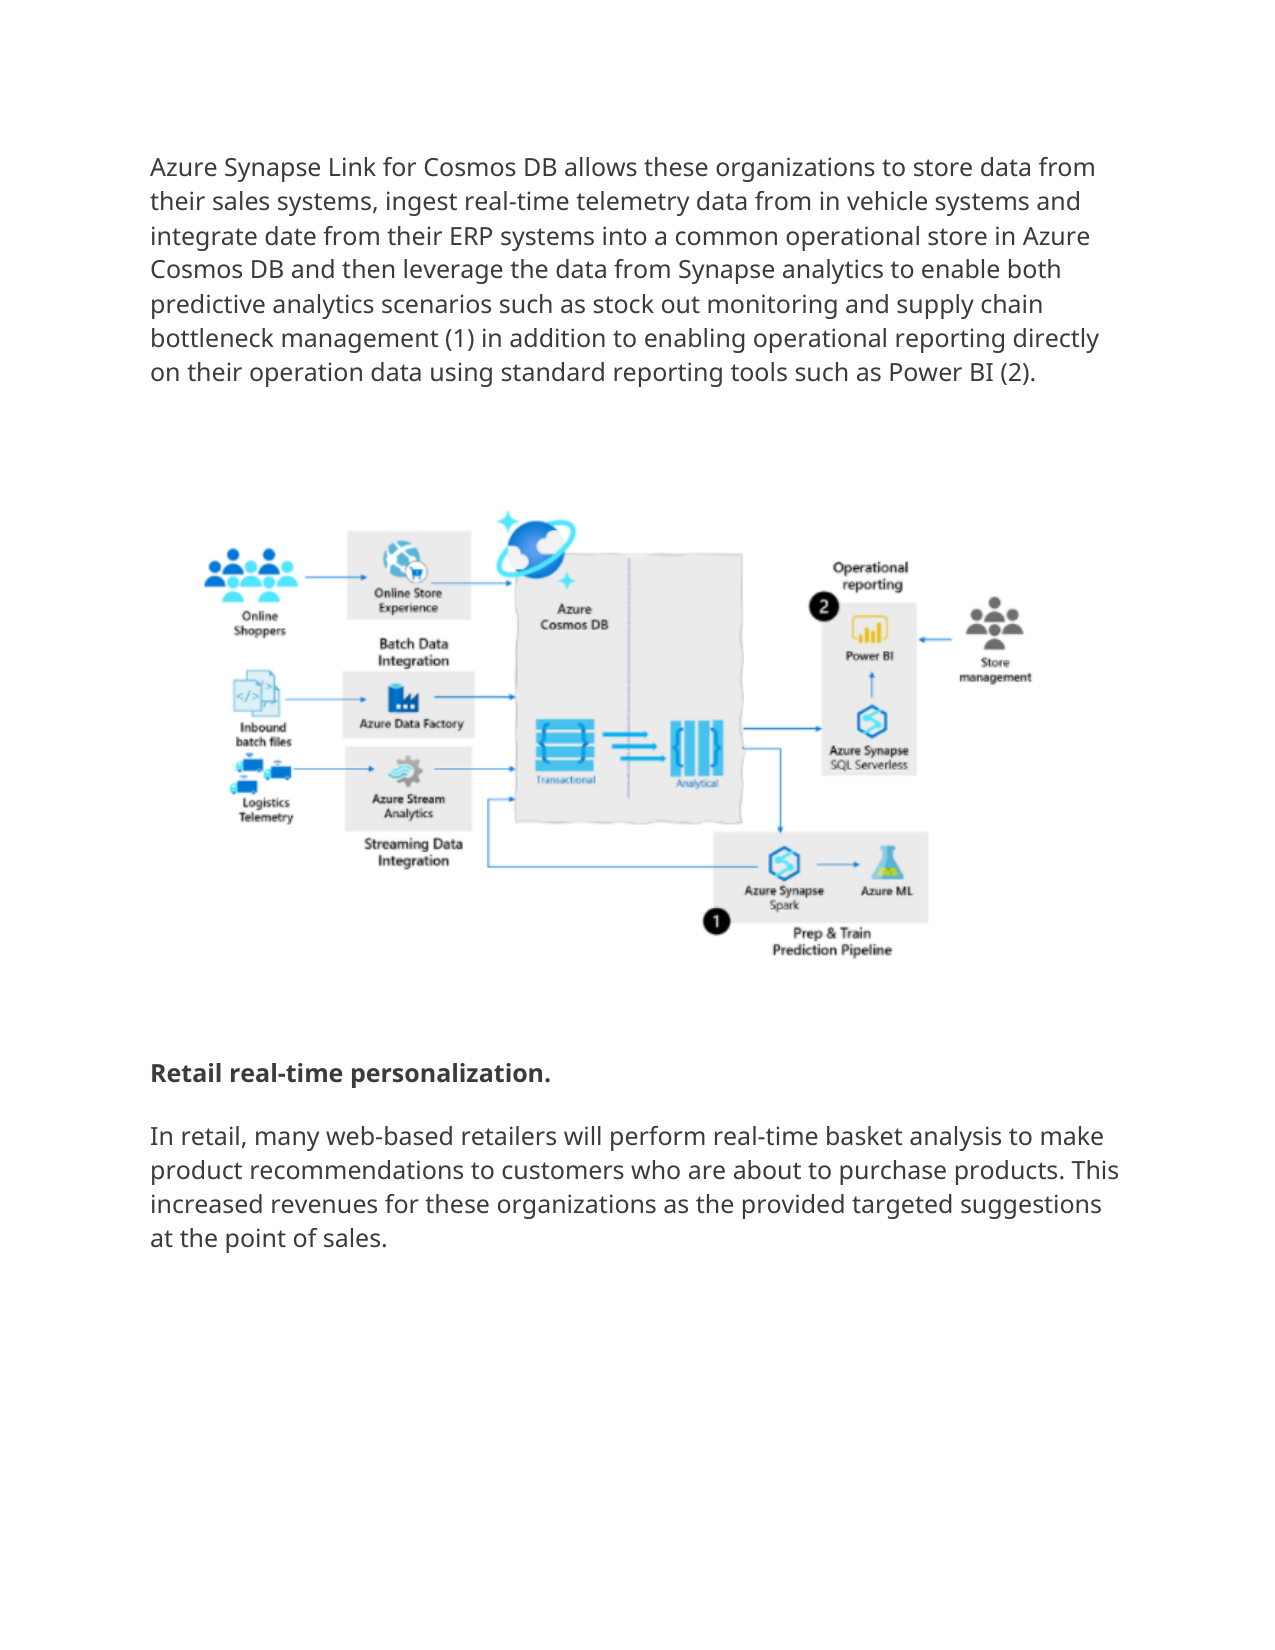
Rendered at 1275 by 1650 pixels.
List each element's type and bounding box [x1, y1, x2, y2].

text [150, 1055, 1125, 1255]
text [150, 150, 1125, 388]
picture [150, 480, 1125, 992]
